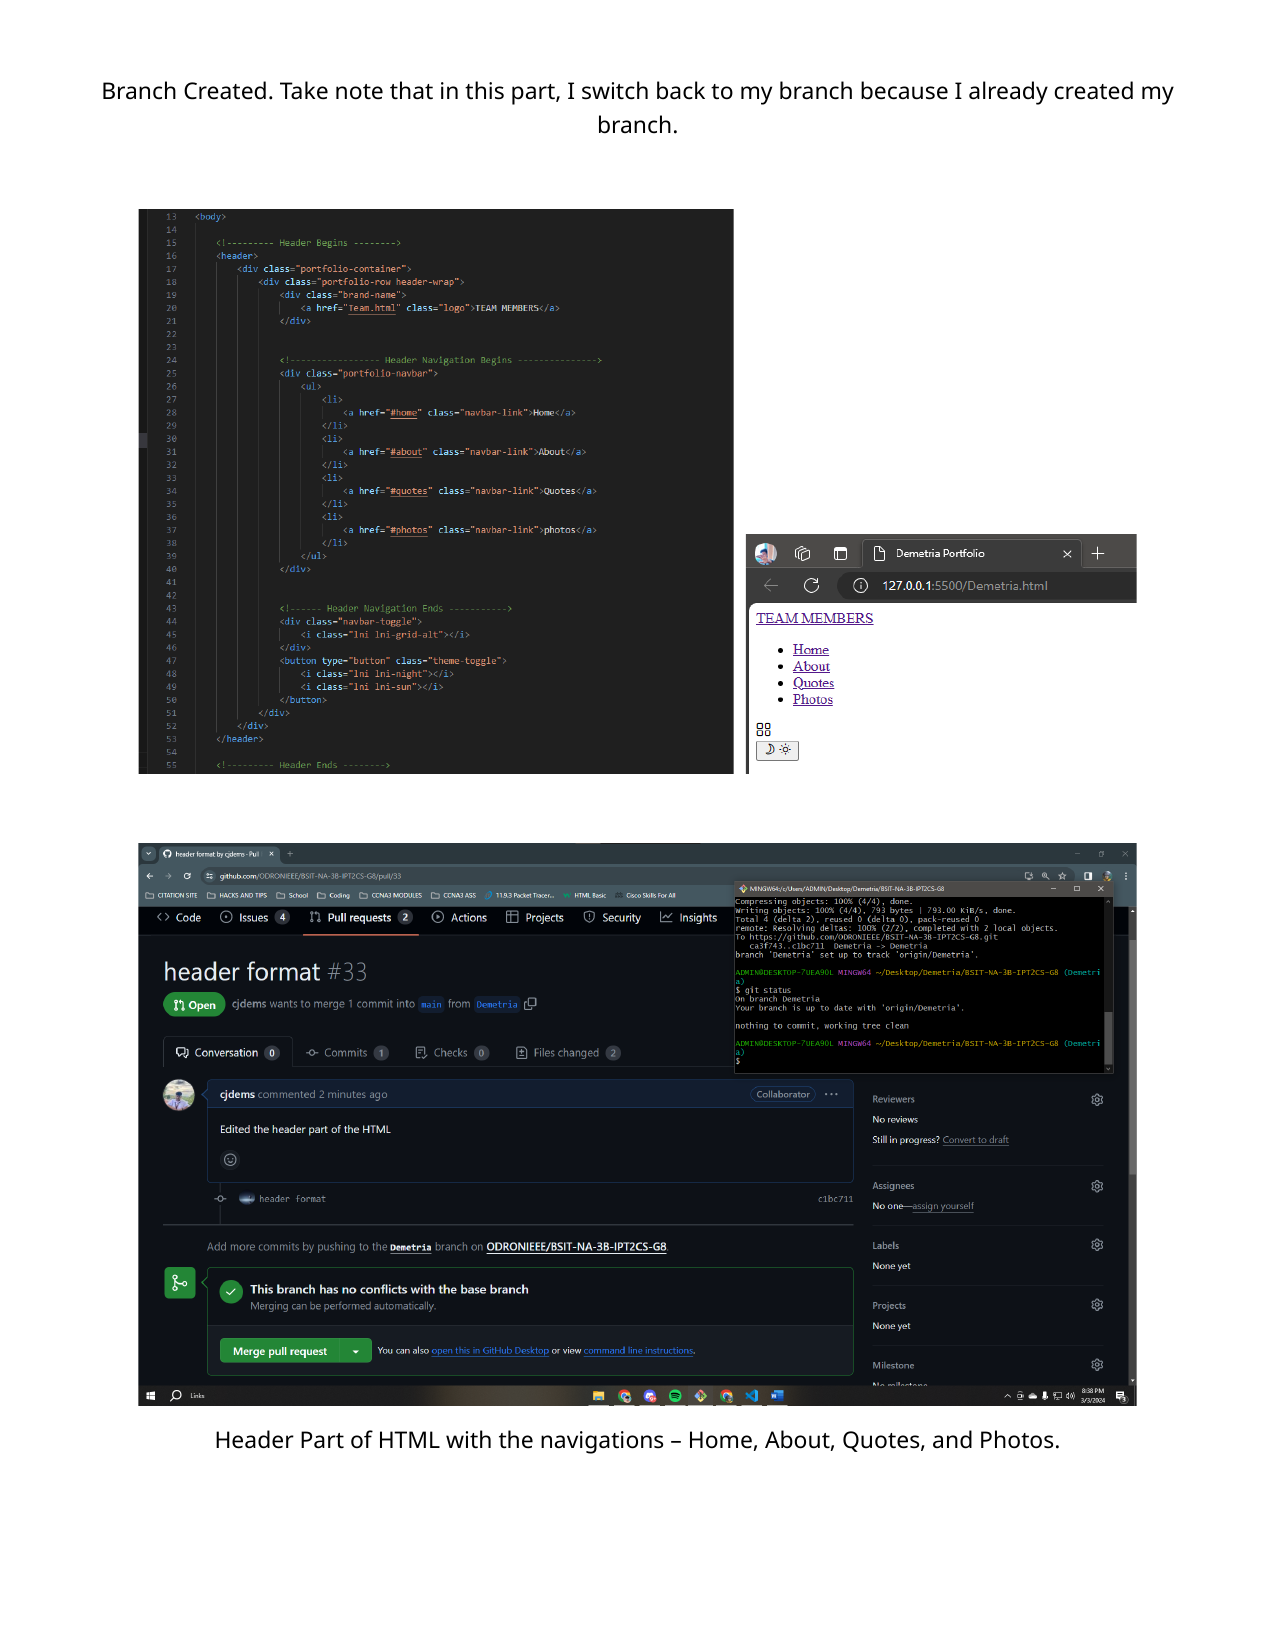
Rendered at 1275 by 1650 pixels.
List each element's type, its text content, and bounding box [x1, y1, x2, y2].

picture [138, 209, 734, 774]
text Header Part of HTML with the navigations – Home, About, Quotes, and Photos. [75, 1424, 1200, 1456]
picture [745, 534, 1137, 774]
text Branch Created. Take note that in this part, I switch back to my branch because I already created my branch. [75, 75, 1200, 140]
picture [138, 843, 1137, 1406]
